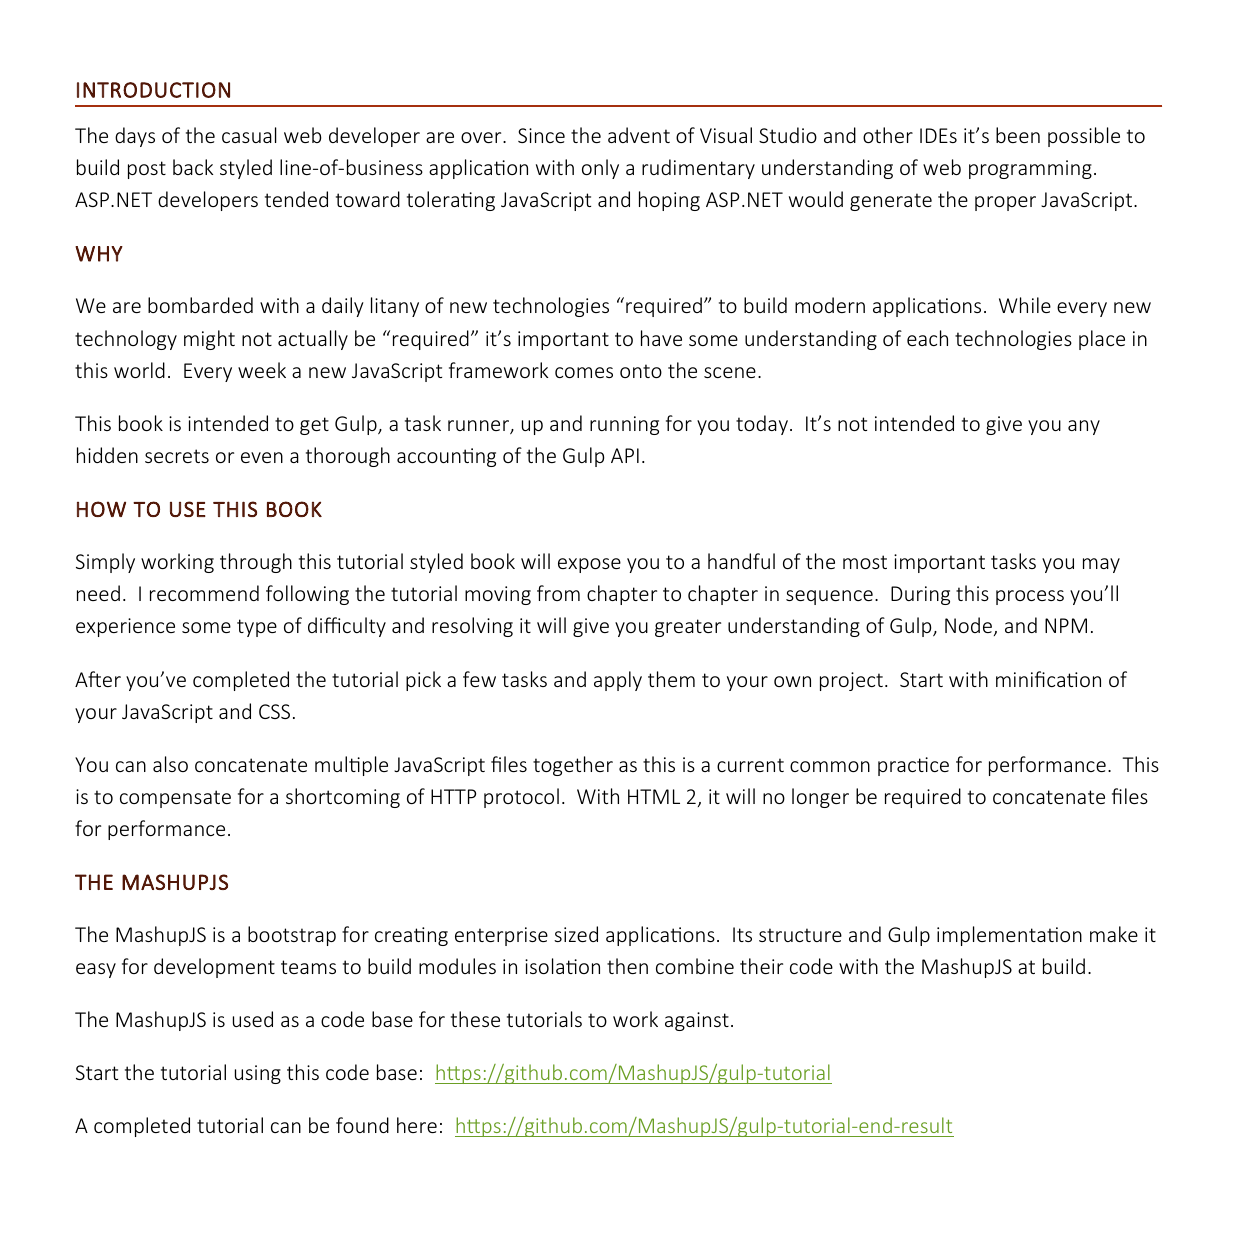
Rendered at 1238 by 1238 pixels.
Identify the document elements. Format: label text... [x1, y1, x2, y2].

text After you’ve completed the tutorial pick a few tasks and apply them to your own project. Start with minification of your JavaScript and CSS. [75, 665, 1162, 725]
text You can also concatenate multiple JavaScript files together as this is a current common practice for performance. This is to compensate for a shortcoming of HTTP protocol. With HTML 2, it will no longer be required to concatenate files for performance. [75, 750, 1162, 842]
text Simply working through this tutorial styled book will expose you to a handful of the most important tasks you may need. I recommend following the tutorial moving from chapter to chapter in sequence. During this process you’ll experience some type of difficulty and resolving it will give you greater understanding of Gulp, Node, and NPM. [75, 547, 1162, 640]
text We are bombarded with a daily litany of new technologies “required” to build modern applications. While every new technology might not actually be “required” it’s important to have some understanding of each technologies place in this world. Every week a new JavaScript framework comes onto the scene. [75, 292, 1162, 384]
text The MashupJS [75, 867, 1162, 895]
text The days of the casual web developer are over. Since the advent of Visual Studio and other IDEs it’s been possible to build post back styled line-of-business application with only a rudimentary understanding of web programming. ASP.NET developers tended toward tolerating JavaScript and hoping ASP.NET would generate the proper JavaScript. [75, 121, 1162, 214]
text This book is intended to get Gulp, a task runner, up and running for you today. It’s not intended to give you any hidden secrets or even a thorough accounting of the Gulp API. [75, 409, 1162, 469]
text The MashupJS is used as a code base for these tutorials to work against. [75, 1006, 1162, 1033]
text Why [75, 239, 1162, 267]
text HOW TO USE THIS BOOK [75, 494, 1162, 522]
text The MashupJS is a bootstrap for creating enterprise sized applications. Its structure and Gulp implementation make it easy for development teams to build modules in isolation then combine their code with the MashupJS at build. [75, 920, 1162, 981]
text A completed tutorial can be found here: https://github.com/MashupJS/gulp-tutorial-end-result [75, 1112, 1162, 1139]
subtitle Introduction [75, 75, 1162, 105]
text Start the tutorial using this code base: https://github.com/MashupJS/gulp-tutorial [75, 1058, 1162, 1087]
